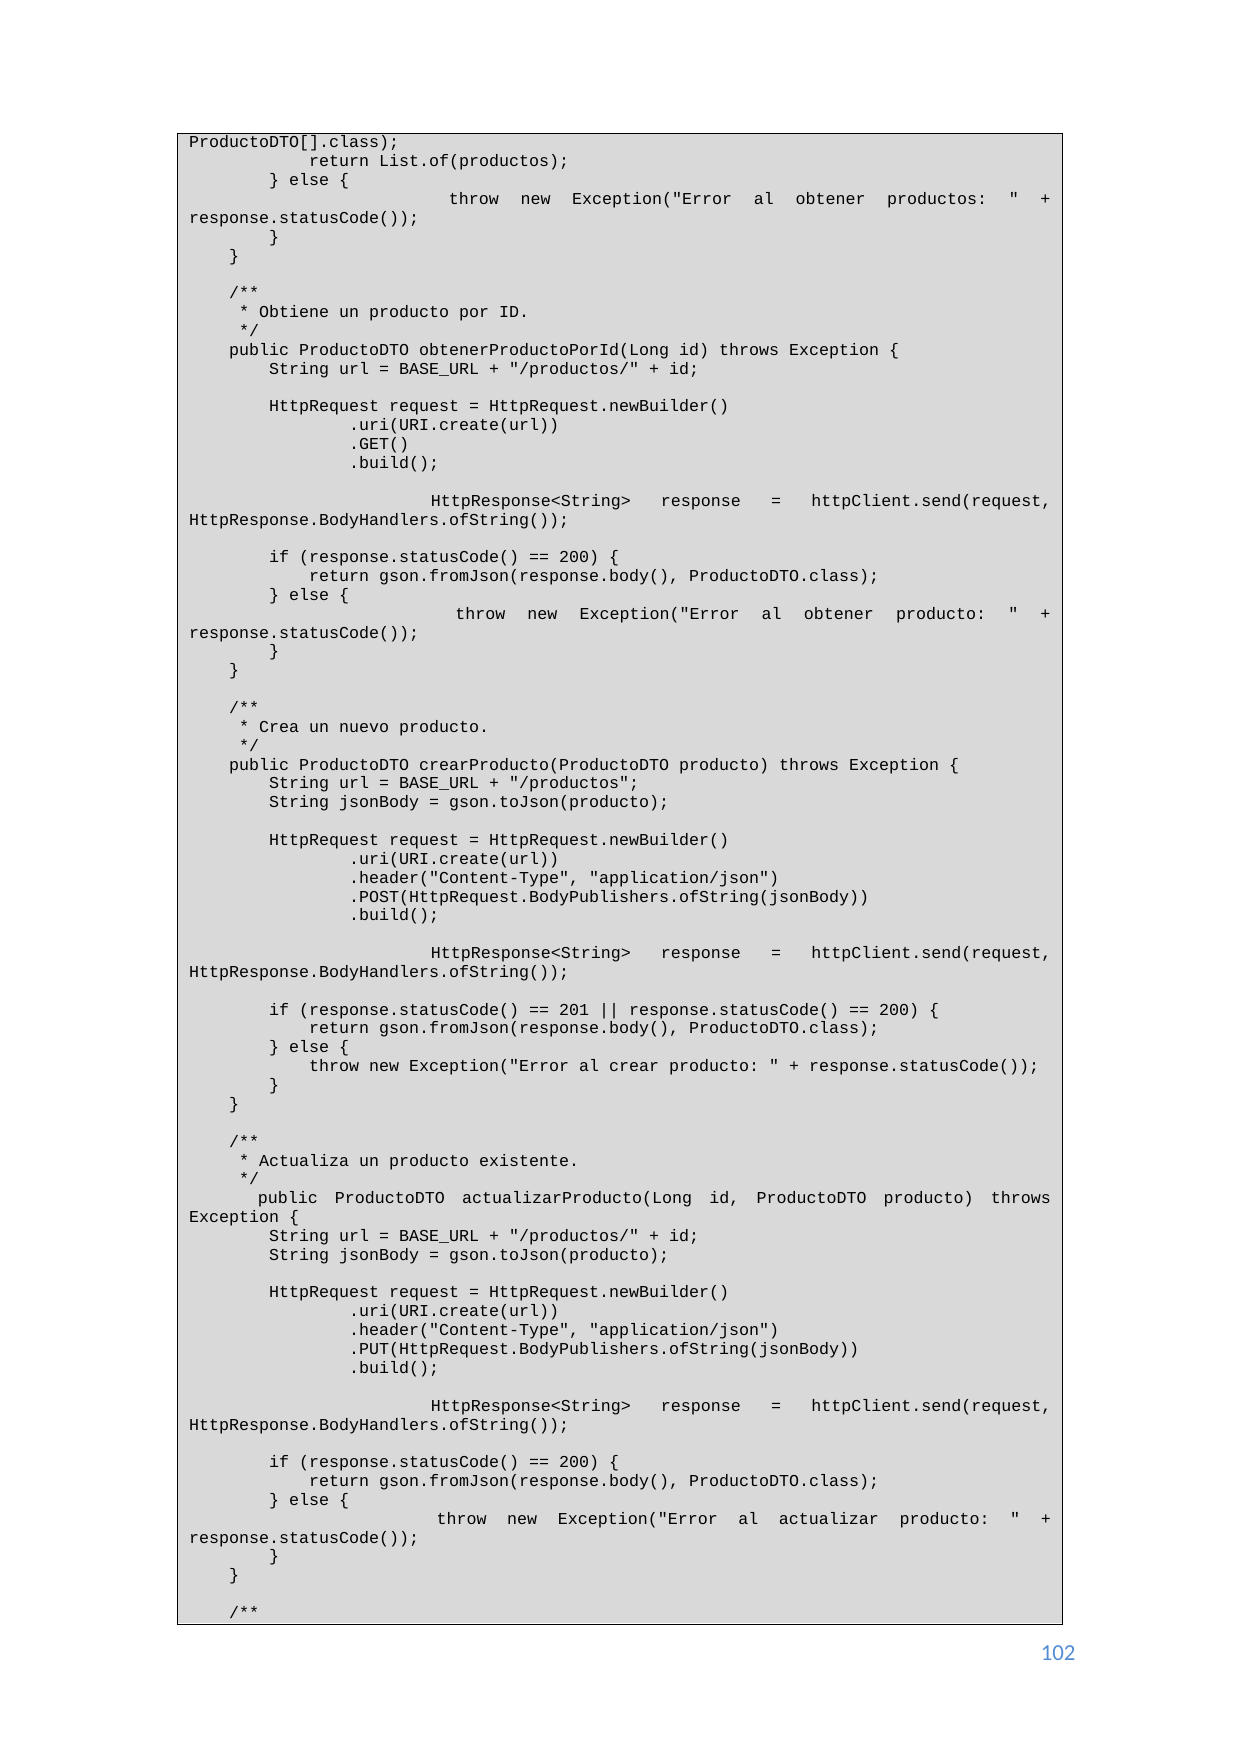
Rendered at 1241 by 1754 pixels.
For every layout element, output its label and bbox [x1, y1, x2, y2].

table_header [178, 134, 1062, 1623]
